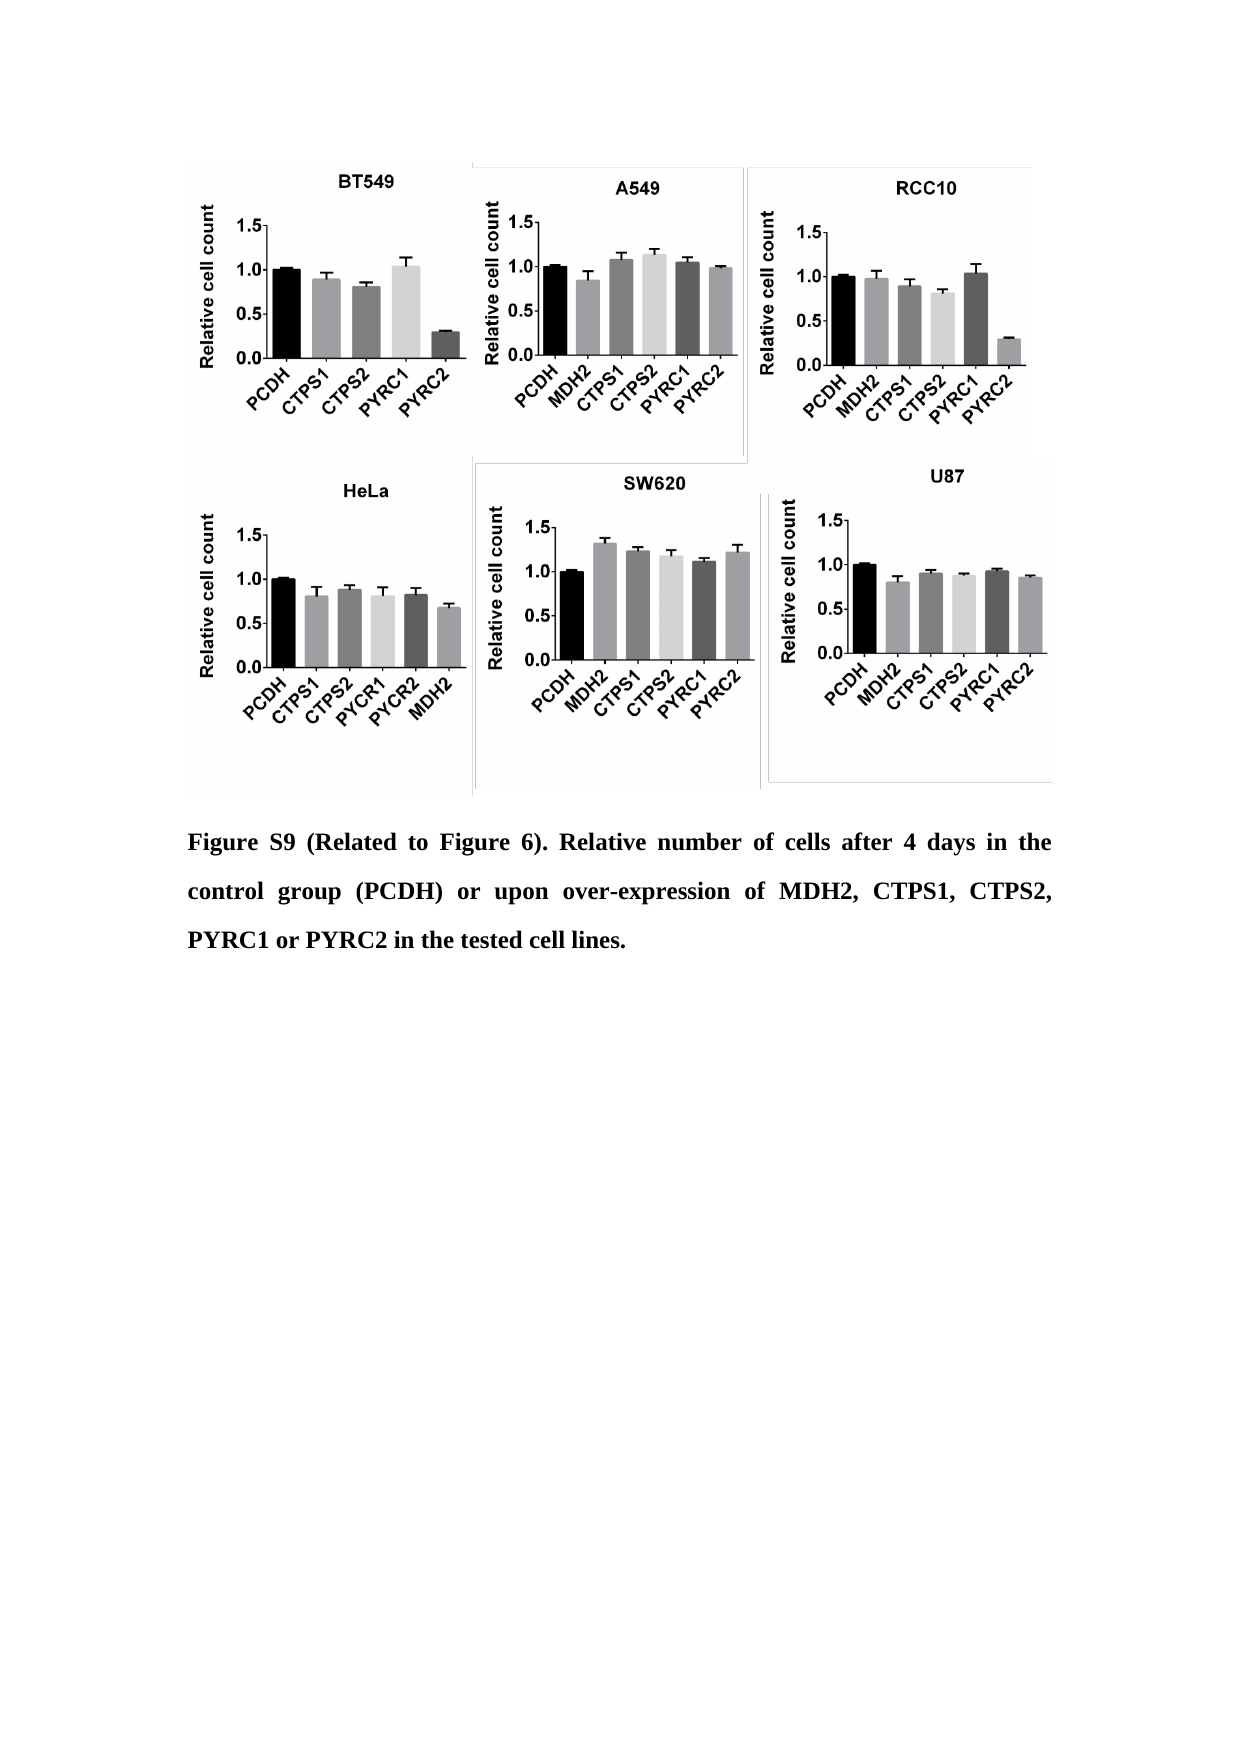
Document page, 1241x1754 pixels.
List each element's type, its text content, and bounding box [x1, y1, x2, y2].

text Figure S9 (Related to Figure 6). Relative number of cells after 4 days in the control group (PCDH) or upon over-expression of MDH2, CTPS1, CTPS2, PYRC1 or PYRC2 in the tested cell lines. [187, 825, 1053, 955]
picture [187, 162, 1053, 796]
